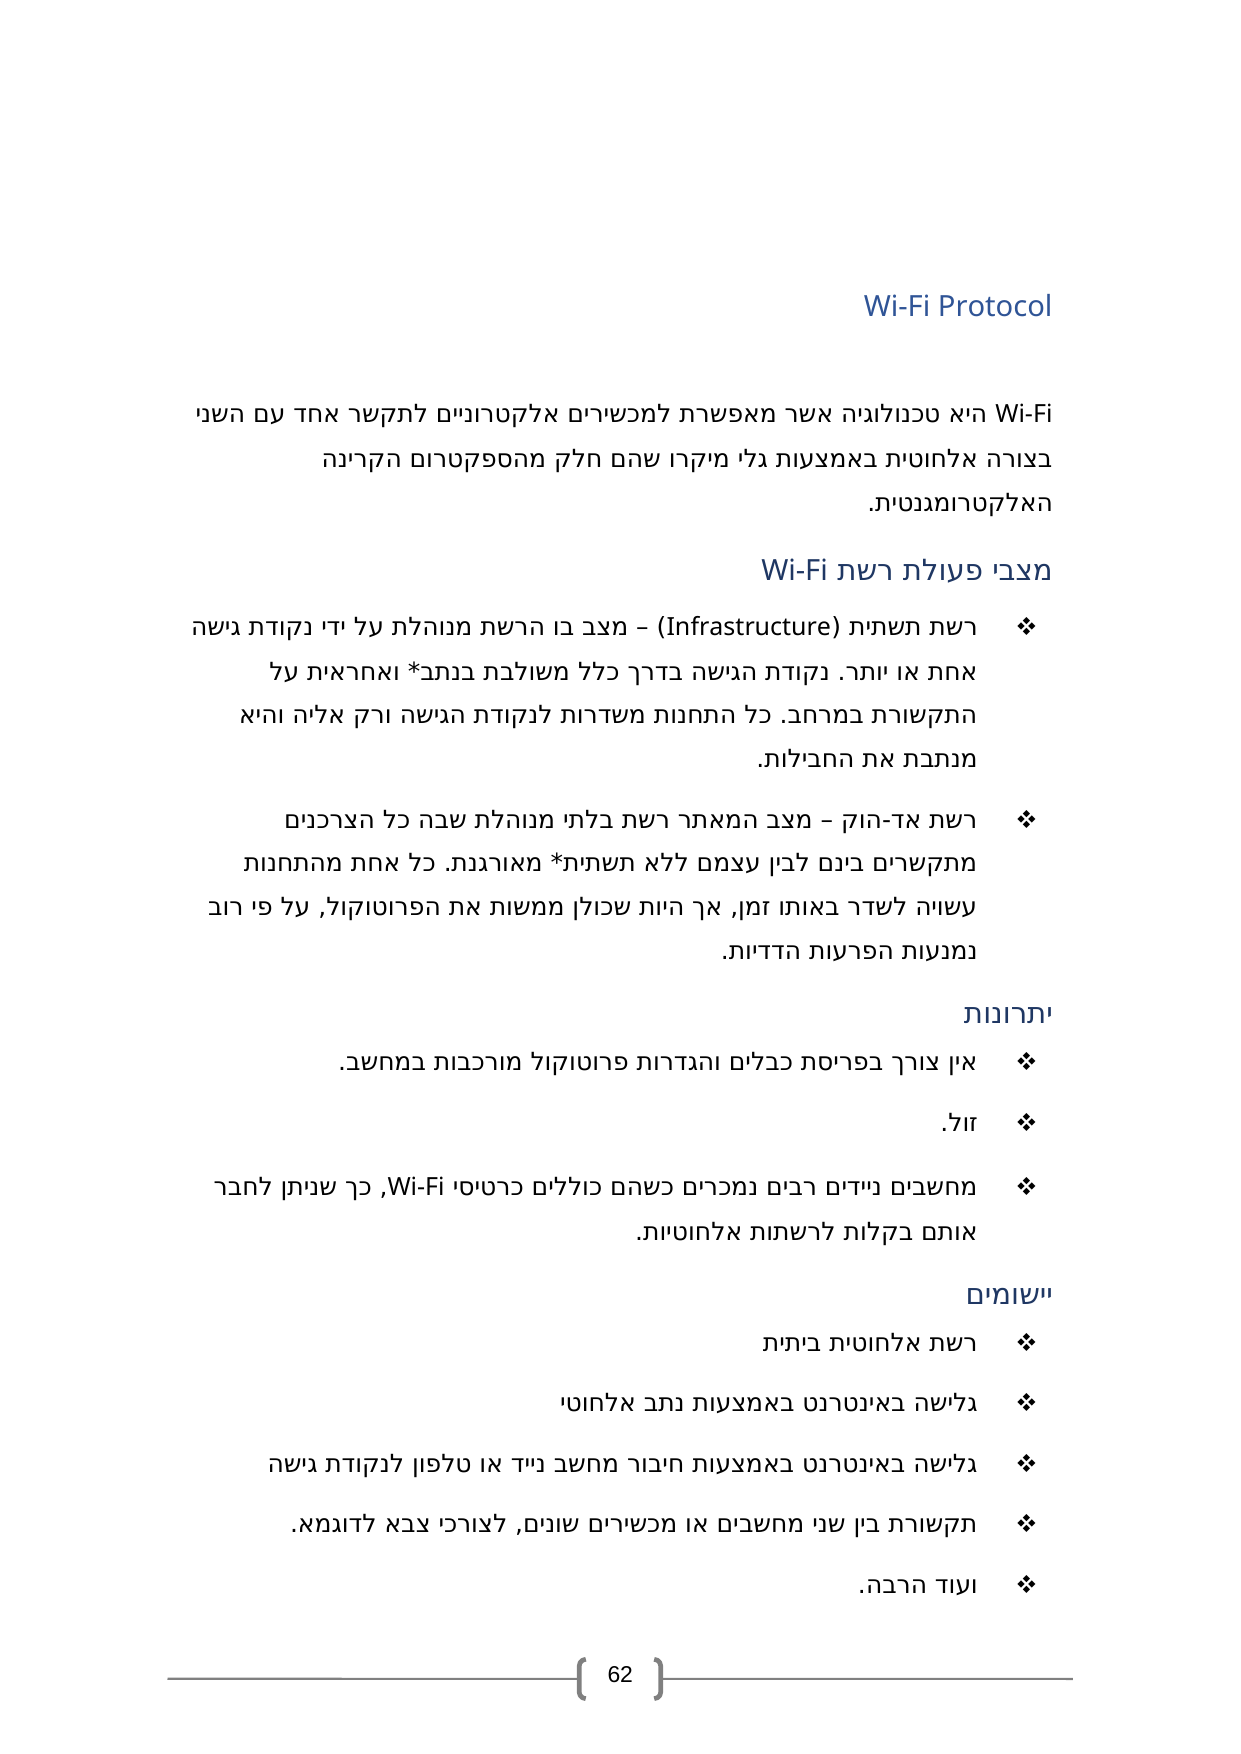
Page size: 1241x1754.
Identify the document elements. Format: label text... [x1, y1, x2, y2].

subtitle Wi-Fi Protocol [187, 285, 1053, 325]
list רשת תשתית (Infrastructure) – מצב בו הרשת מנוהלת על ידי נקודת גישה אחת או יותר. נקודת הגישה בדרך כלל משולבת בנתב* ואחראית על התקשורת במרחב. כל התחנות משדרות לנקודת הגישה ורק אליה והיא מנתבת את החבילות. [187, 608, 1015, 773]
list מחשבים ניידים רבים נמכרים כשהם כוללים כרטיסי Wi-Fi, כך שניתן לחבר אותם בקלות לרשתות אלחוטיות. [187, 1168, 1015, 1246]
list גלישה באינטרנט באמצעות חיבור מחשב נייד או טלפון לנקודת גישה [187, 1449, 1015, 1478]
text Wi-Fi היא טכנולוגיה אשר מאפשרת למכשירים אלקטרוניים לתקשר אחד עם השני בצורה אלחוטית באמצעות גלי מיקרו שהם חלק מהספקטרום הקרינה האלקטרומגנטית. [187, 396, 1053, 517]
list אין צורך בפריסת כבלים והגדרות פרוטוקול מורכבות במחשב. [187, 1047, 1015, 1077]
list רשת אלחוטית ביתית [187, 1328, 1015, 1357]
list ועוד הרבה. [187, 1570, 1015, 1599]
subtitle מצבי פעולת רשת Wi-Fi [187, 549, 1053, 588]
list רשת אד-הוק – מצב המאתר רשת בלתי מנוהלת שבה כל הצרכנים מתקשרים בינם לבין עצמם ללא תשתית* מאורגנת. כל אחת מהתחנות עשויה לשדר באותו זמן, אך היות שכולן ממשות את הפרוטוקול, על פי רוב נמנעות הפרעות הדדיות. [187, 805, 1015, 965]
list גלישה באינטרנט באמצעות נתב אלחוטי [187, 1389, 1015, 1418]
list זול. [187, 1108, 1015, 1137]
list תקשורת בין שני מחשבים או מכשירים שונים, לצורכי צבא לדוגמא. [187, 1509, 1015, 1539]
subtitle יתרונות [187, 996, 1053, 1030]
subtitle יישומים [187, 1277, 1053, 1311]
